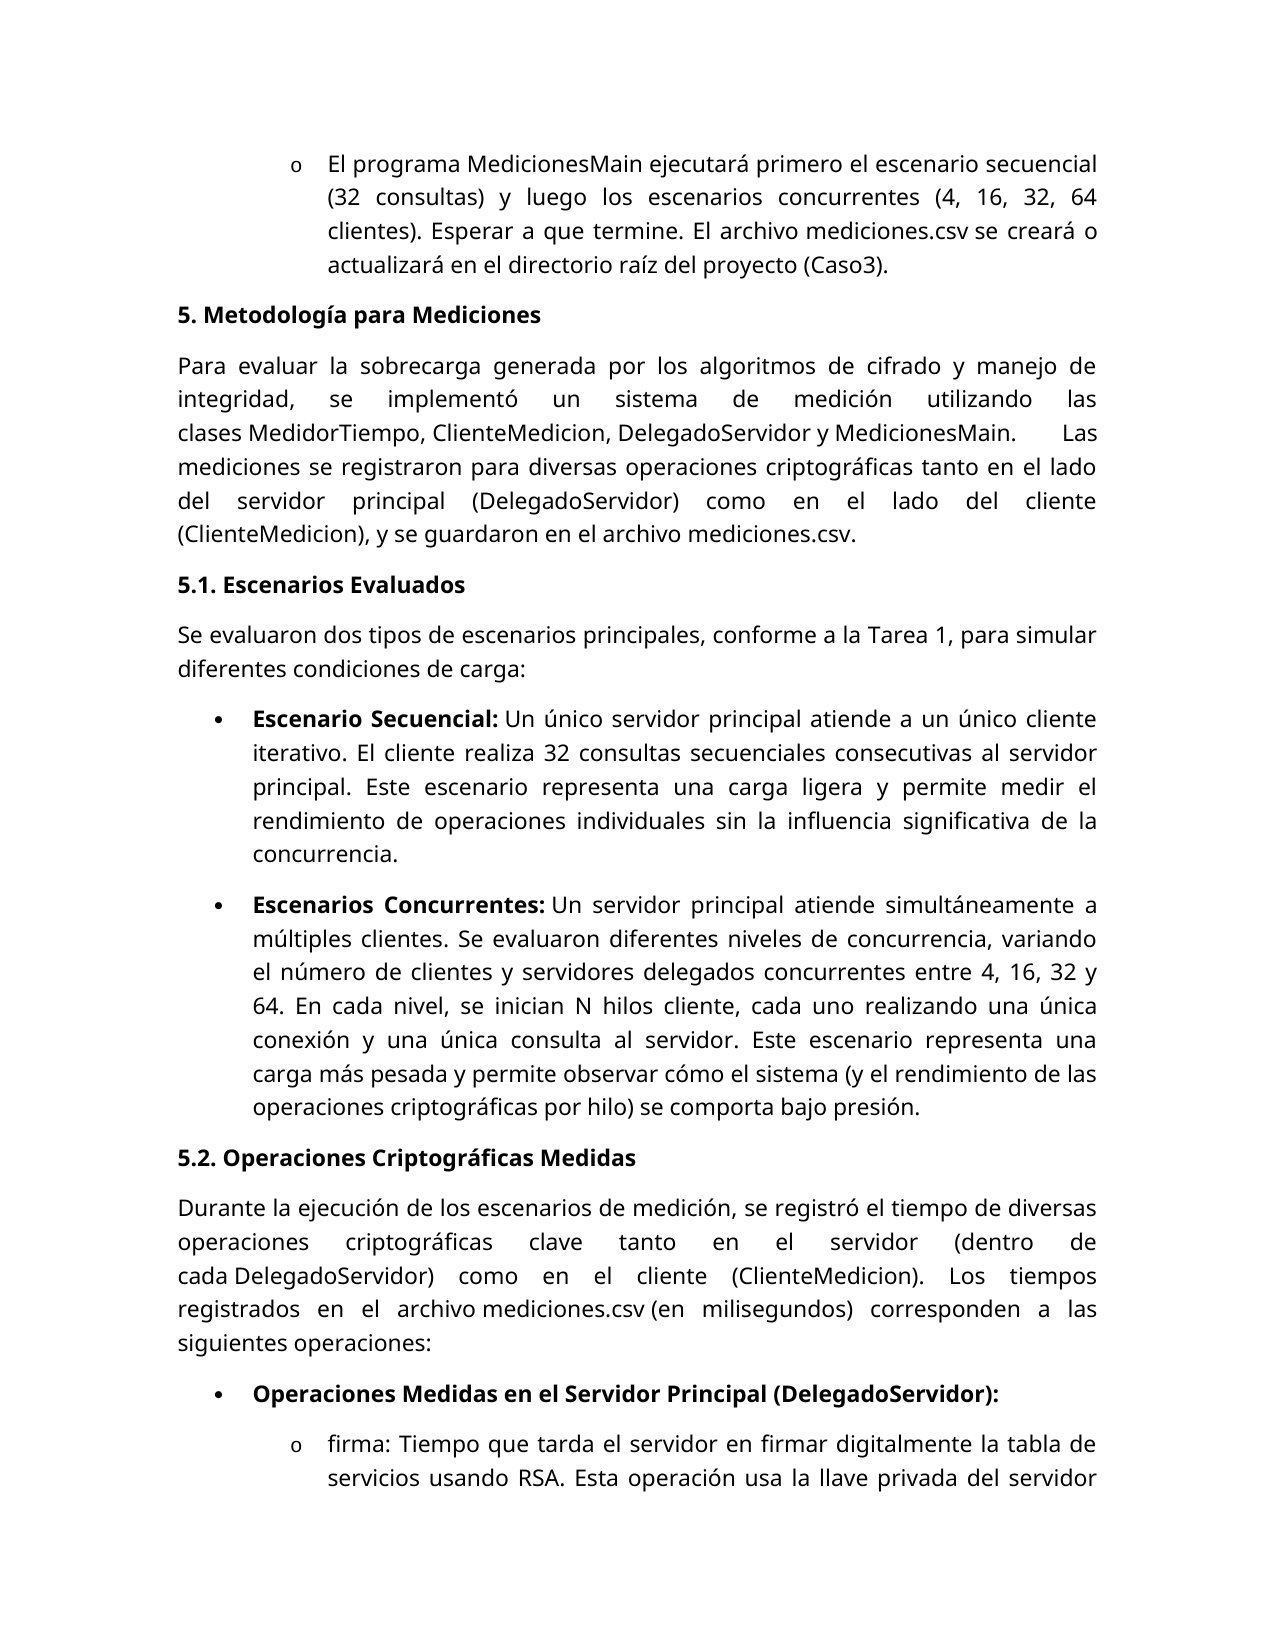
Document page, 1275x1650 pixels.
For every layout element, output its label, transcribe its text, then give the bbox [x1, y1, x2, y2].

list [290, 1428, 1098, 1493]
list Escenarios Concurrentes: Un servidor principal atiende simultáneamente a múltiples clientes. Se evaluaron diferentes niveles de concurrencia, variando el número de clientes y servidores delegados concurrentes entre 4, 16, 32 y 64. En cada nivel, se inician N hilos cliente, cada uno realizando una única conexión y una única consulta al servidor. Este escenario representa una carga más pesada y permite observar cómo el sistema (y el rendimiento de las operaciones criptográficas por hilo) se comporta bajo presión. [215, 889, 1098, 1123]
text 5.1. Escenarios Evaluados [177, 569, 1098, 600]
list Operaciones Medidas en el Servidor Principal (DelegadoServidor): [215, 1378, 1098, 1409]
text Durante la ejecución de los escenarios de medición, se registró el tiempo de diversas operaciones criptográficas clave tanto en el servidor (dentro de cada DelegadoServidor) como en el cliente (ClienteMedicion). Los tiempos registrados en el archivo mediciones.csv (en milisegundos) corresponden a las siguientes operaciones: [177, 1192, 1098, 1358]
text Se evaluaron dos tipos de escenarios principales, conforme a la Tarea 1, para simular diferentes condiciones de carga: [177, 619, 1098, 684]
list El programa MedicionesMain ejecutará primero el escenario secuencial (32 consultas) y luego los escenarios concurrentes (4, 16, 32, 64 clientes). Esperar a que termine. El archivo mediciones.csv se creará o actualizará en el directorio raíz del proyecto (Caso3). [290, 148, 1098, 280]
text 5. Metodología para Mediciones [177, 299, 1098, 331]
text 5.2. Operaciones Criptográficas Medidas [177, 1142, 1098, 1173]
list Escenario Secuencial: Un único servidor principal atiende a un único cliente iterativo. El cliente realiza 32 consultas secuenciales consecutivas al servidor principal. Este escenario representa una carga ligera y permite medir el rendimiento de operaciones individuales sin la influencia significativa de la concurrencia. [215, 703, 1098, 870]
text Para evaluar la sobrecarga generada por los algoritmos de cifrado y manejo de integridad, se implementó un sistema de medición utilizando las clases MedidorTiempo, ClienteMedicion, DelegadoServidor y MedicionesMain. Las mediciones se registraron para diversas operaciones criptográficas tanto en el lado del servidor principal (DelegadoServidor) como en el lado del cliente (ClienteMedicion), y se guardaron en el archivo mediciones.csv. [177, 350, 1098, 550]
